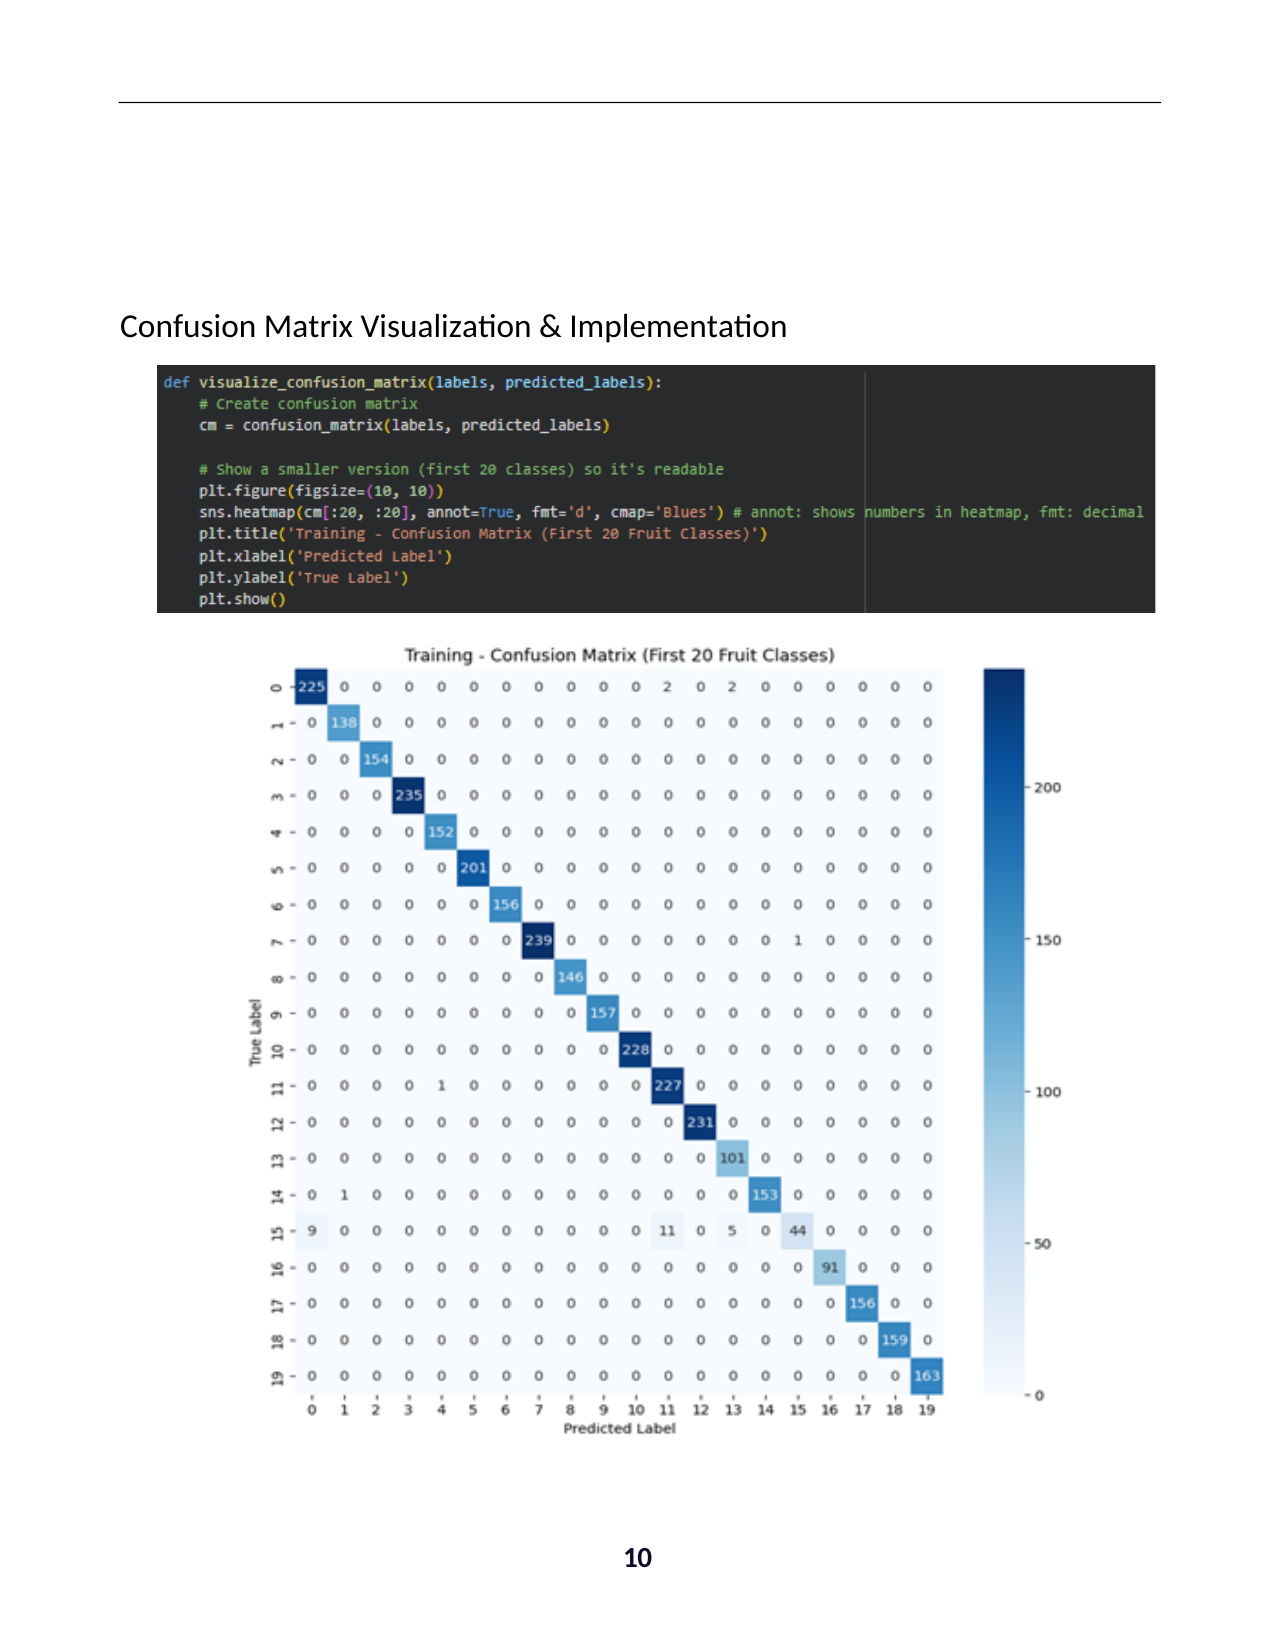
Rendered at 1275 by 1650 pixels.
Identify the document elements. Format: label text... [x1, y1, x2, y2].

picture [157, 365, 1156, 613]
subtitle Confusion Matrix Visualization & Implementation [120, 305, 1275, 345]
picture [241, 639, 1072, 1445]
